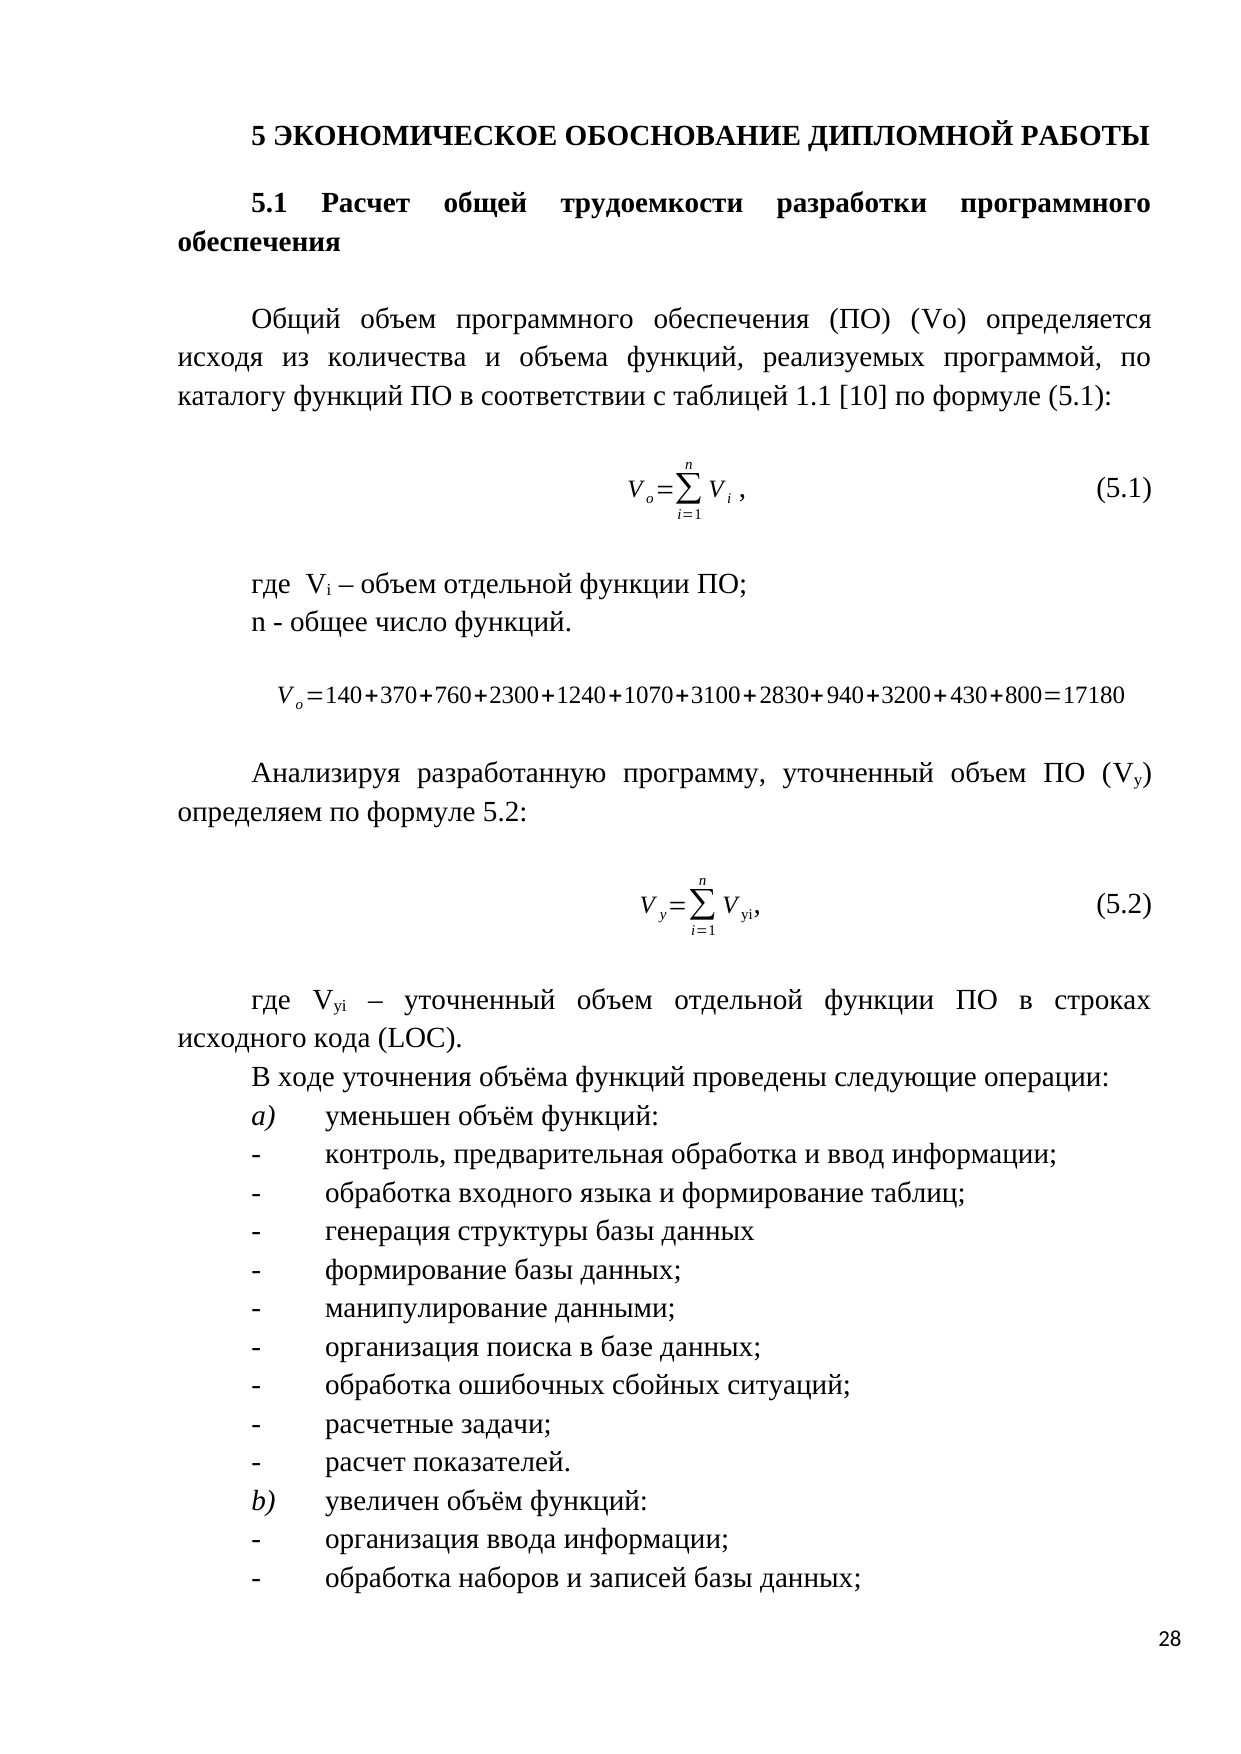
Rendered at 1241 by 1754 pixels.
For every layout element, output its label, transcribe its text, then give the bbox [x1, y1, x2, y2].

list расчетные задачи; [177, 1406, 1152, 1439]
list организация ввода информации; [177, 1522, 1152, 1555]
text n - общее число функций. [177, 604, 1152, 638]
text 5 ЭКОНОМИЧЕСКОЕ ОБОСНОВАНИЕ ДИПЛОМНОЙ РАБОТЫ [177, 118, 1152, 152]
list обработка входного языка и формирование таблиц; [177, 1175, 1152, 1208]
text Анализируя разработанную программу, уточненный объем ПО (Vy) определяем по формуле 5.2: [177, 756, 1152, 828]
text где Vi – объем отдельной функции ПО; [177, 566, 1152, 599]
list генерация структуры базы данных [177, 1213, 1152, 1247]
list уменьшен объём функций: [177, 1098, 1152, 1131]
list увеличен объём функций: [177, 1483, 1152, 1517]
list обработка ошибочных сбойных ситуаций; [177, 1367, 1152, 1401]
text Общий объем программного обеспечения (ПО) (Vo) определяется исходя из количества и объема функций, реализуемых программой, по каталогу функций ПО в соответствии с таблицей 1.1 [10] по формуле (5.1): [177, 301, 1152, 411]
list контроль, предварительная обработка и ввод информации; [177, 1136, 1152, 1170]
list обработка наборов и записей базы данных; [177, 1560, 1152, 1594]
text 5.1 Расчет общей трудоемкости разработки программного обеспечения [177, 185, 1152, 257]
text , (5.2) [177, 871, 1152, 938]
text где Vyi – уточненный объем отдельной функции ПО в строках исходного кода (LOC). [177, 982, 1152, 1054]
text В ходе уточнения объёма функций проведены следующие операции: [177, 1059, 1152, 1093]
list формирование базы данных; [177, 1252, 1152, 1285]
list организация поиска в базе данных; [177, 1329, 1152, 1362]
text , (5.1) [177, 455, 1152, 522]
list манипулирование данными; [177, 1290, 1152, 1324]
list расчет показателей. [177, 1444, 1152, 1478]
